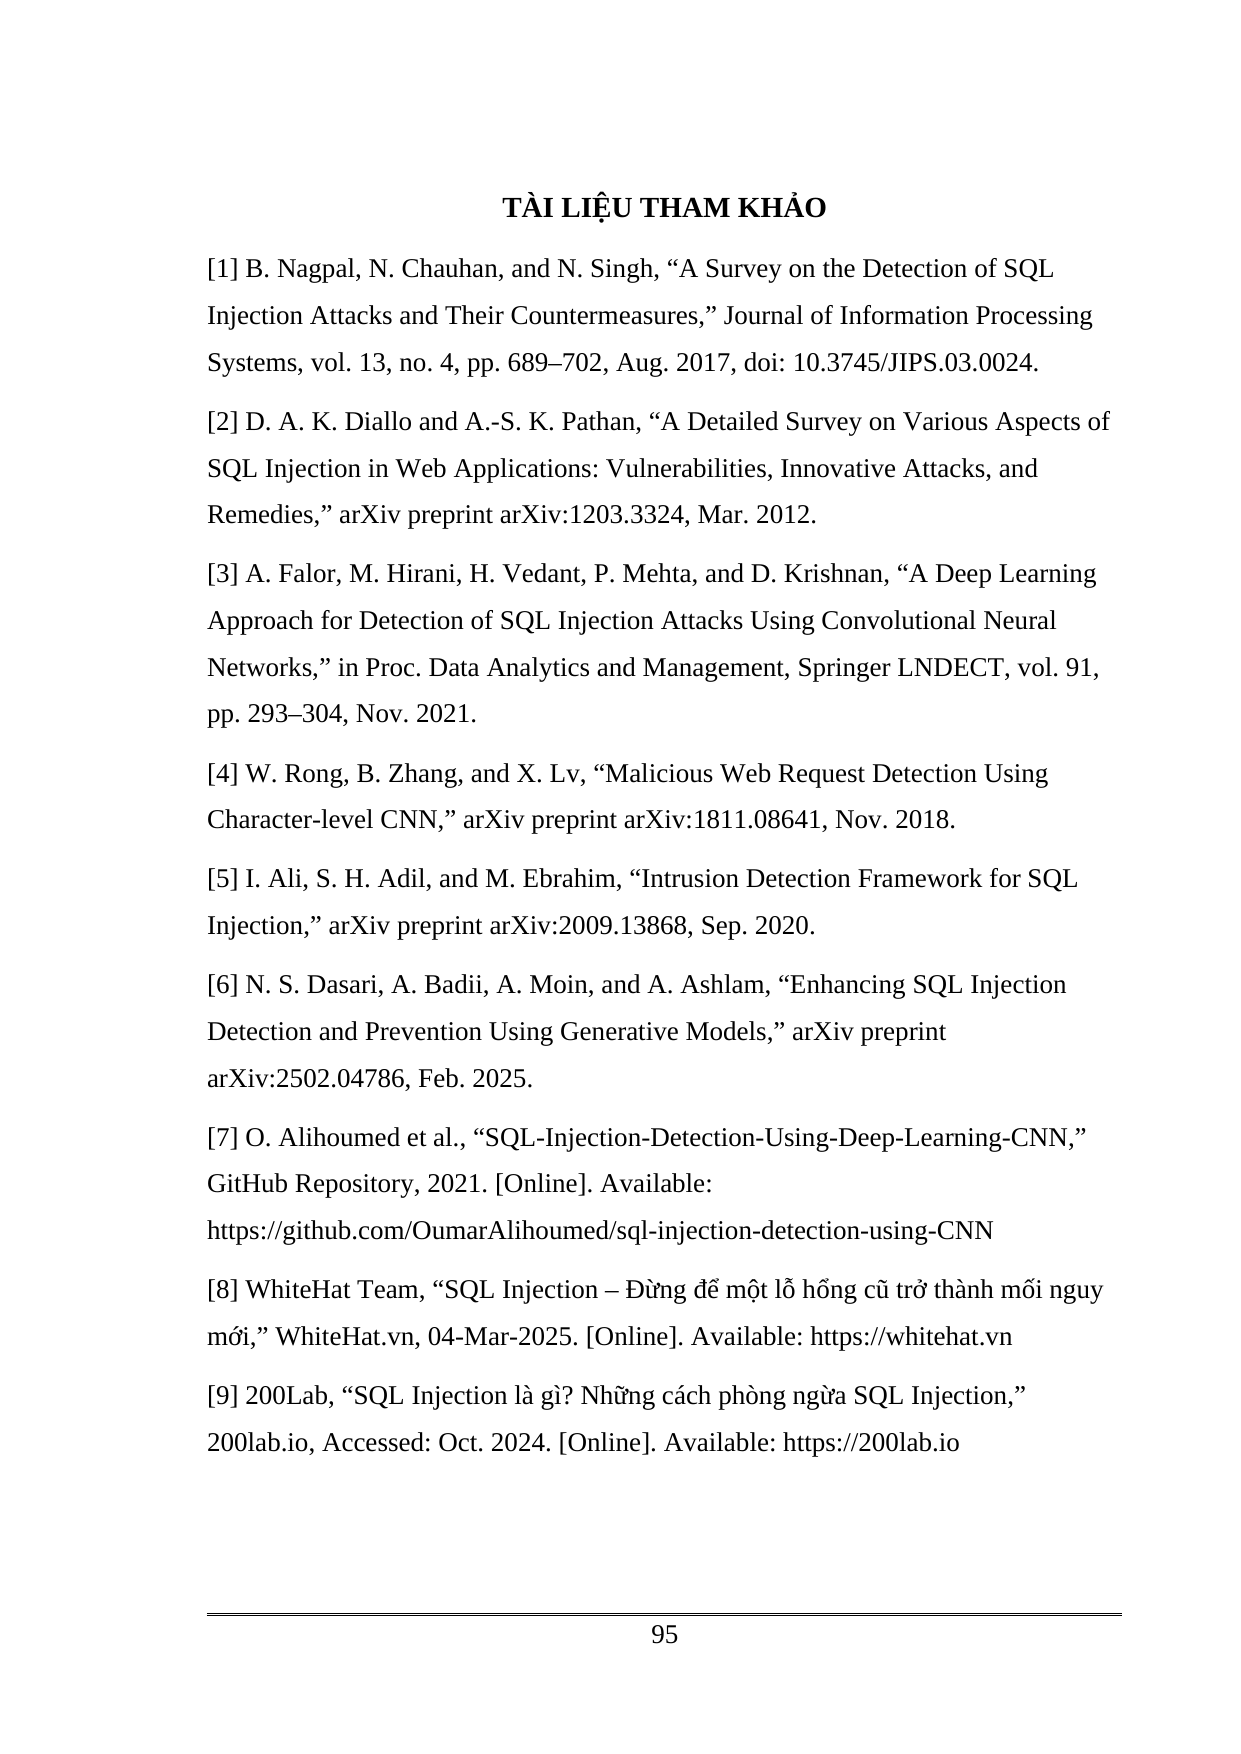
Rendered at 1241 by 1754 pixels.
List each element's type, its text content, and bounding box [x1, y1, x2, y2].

text [3] A. Falor, M. Hirani, H. Vedant, P. Mehta, and D. Krishnan, “A Deep Learning Approach for Detection of SQL Injection Attacks Using Convolutional Neural Networks,” in Proc. Data Analytics and Management, Springer LNDECT, vol. 91, pp. 293–304, Nov. 2021. [207, 557, 1122, 729]
subtitle TÀI LIỆU THAM KHẢO [207, 190, 1122, 223]
text [9] 200Lab, “SQL Injection là gì? Những cách phòng ngừa SQL Injection,” 200lab.io, Accessed: Oct. 2024. [Online]. Available: https://200lab.io [207, 1379, 1122, 1457]
text [1] B. Nagpal, N. Chauhan, and N. Singh, “A Survey on the Detection of SQL Injection Attacks and Their Countermeasures,” Journal of Information Processing Systems, vol. 13, no. 4, pp. 689–702, Aug. 2017, doi: 10.3745/JIPS.03.0024. [207, 252, 1122, 377]
text [5] I. Ali, S. H. Adil, and M. Ebrahim, “Intrusion Detection Framework for SQL Injection,” arXiv preprint arXiv:2009.13868, Sep. 2020. [207, 862, 1122, 940]
text [7] O. Alihoumed et al., “SQL-Injection-Detection-Using-Deep-Learning-CNN,” GitHub Repository, 2021. [Online]. Available: https://github.com/OumarAlihoumed/sql-injection-detection-using-CNN [207, 1121, 1122, 1245]
text [2] D. A. K. Diallo and A.-S. K. Pathan, “A Detailed Survey on Various Aspects of SQL Injection in Web Applications: Vulnerabilities, Innovative Attacks, and Remedies,” arXiv preprint arXiv:1203.3324, Mar. 2012. [207, 405, 1122, 529]
text [8] WhiteHat Team, “SQL Injection – Đừng để một lỗ hổng cũ trở thành mối nguy mới,” WhiteHat.vn, 04-Mar-2025. [Online]. Available: https://whitehat.vn [207, 1273, 1122, 1351]
text [4] W. Rong, B. Zhang, and X. Lv, “Malicious Web Request Detection Using Character-level CNN,” arXiv preprint arXiv:1811.08641, Nov. 2018. [207, 757, 1122, 834]
text [6] N. S. Dasari, A. Badii, A. Moin, and A. Ashlam, “Enhancing SQL Injection Detection and Prevention Using Generative Models,” arXiv preprint arXiv:2502.04786, Feb. 2025. [207, 968, 1122, 1093]
